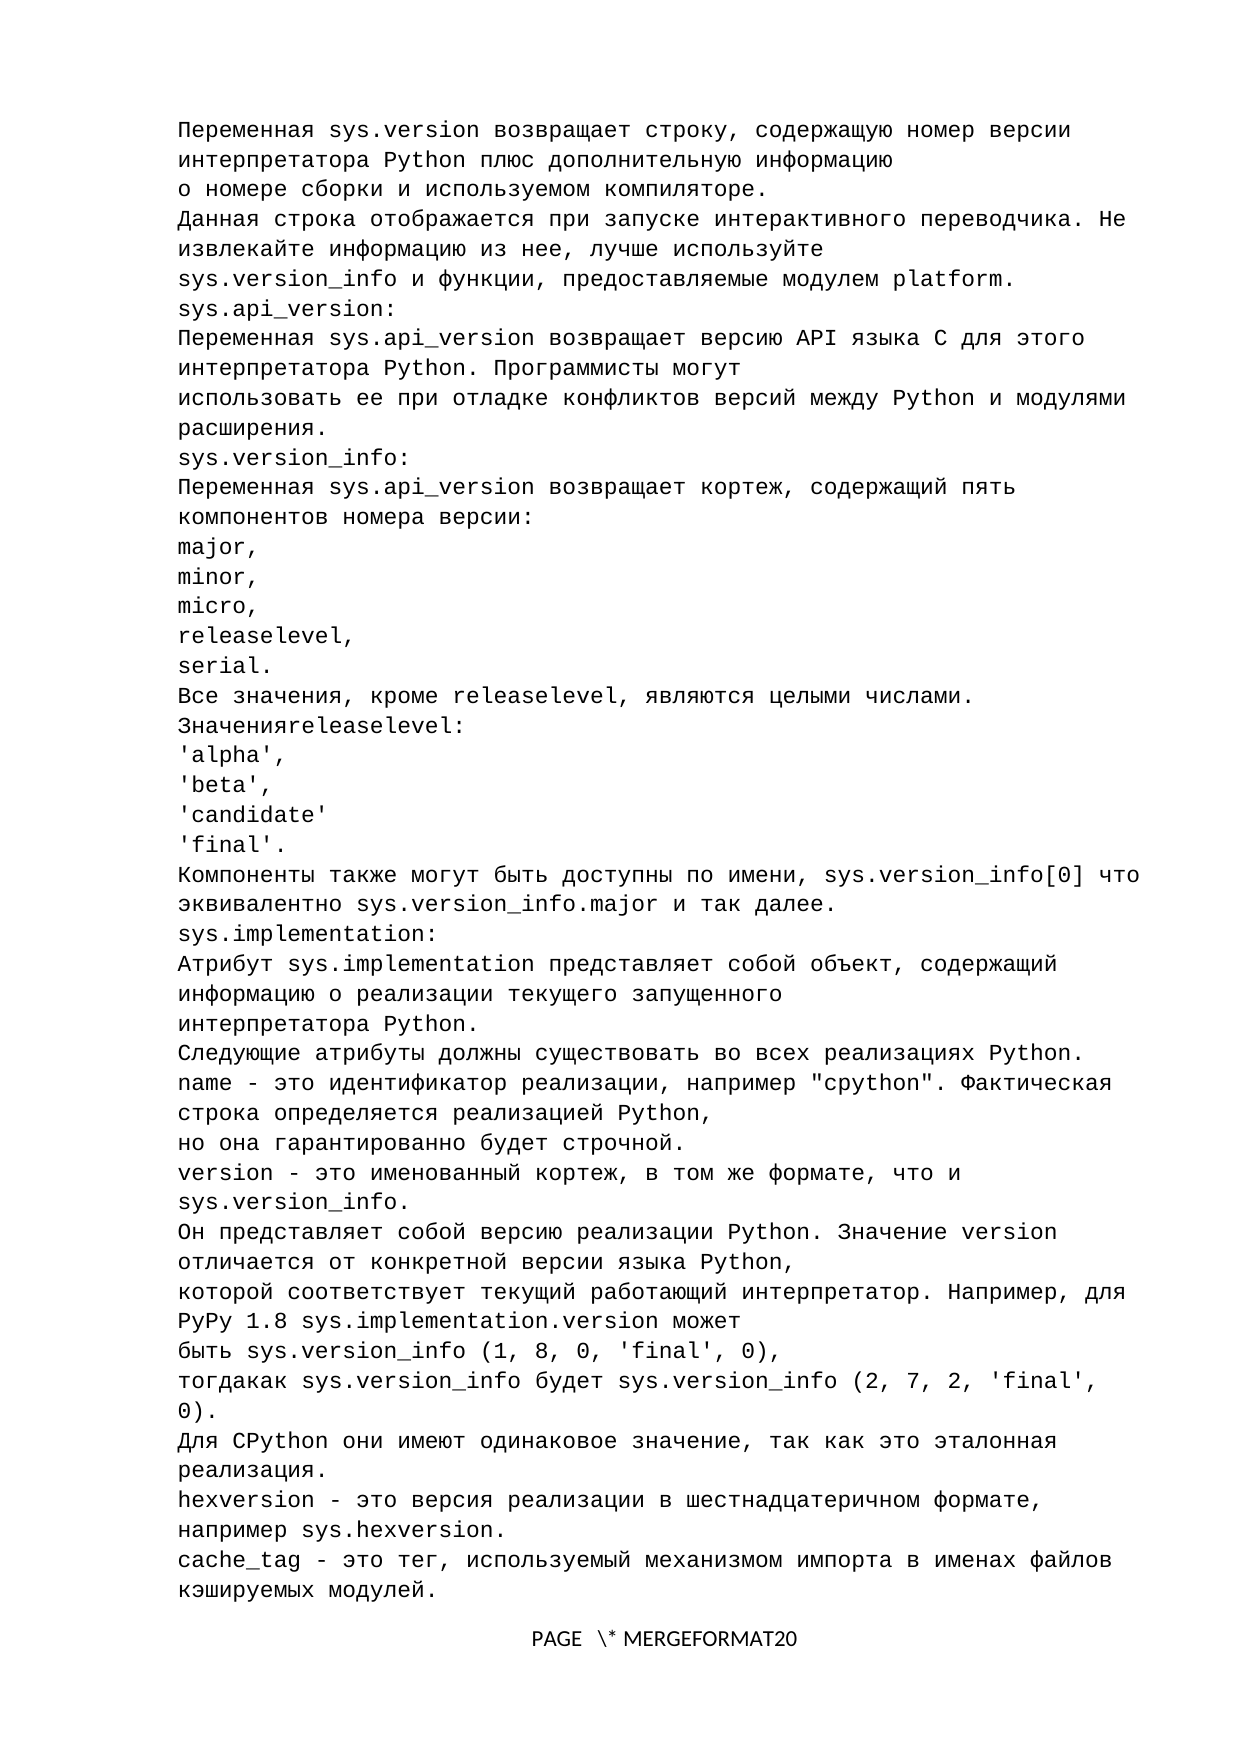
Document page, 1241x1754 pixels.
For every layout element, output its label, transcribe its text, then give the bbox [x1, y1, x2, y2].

text Атрибут sys.implementation представляет собой объект, содержащий информацию о реализации текущего запущенного [177, 952, 1152, 1008]
text 'final'. [177, 833, 1152, 859]
text Значенияreleaselevel: [177, 714, 1152, 740]
text releaselevel, [177, 624, 1152, 651]
text 'alpha', [177, 744, 1152, 770]
text version - это именованный кортеж, в том же формате, что и sys.version_info. [177, 1161, 1152, 1217]
text Компоненты также могут быть доступны по имени, sys.version_info[0] что эквивалентно sys.version_info.major и так далее. [177, 863, 1152, 919]
text sys.api_version: [177, 297, 1152, 323]
text быть sys.version_info (1, 8, 0, 'final', 0), [177, 1339, 1152, 1366]
text Он представляет собой версию реализации Python. Значение version отличается от конкретной версии языка Python, [177, 1220, 1152, 1276]
text тогдакак sys.version_info будет sys.version_info (2, 7, 2, 'final', 0). [177, 1369, 1152, 1425]
text hexversion - это версия реализации в шестнадцатеричном формате, например sys.hexversion. [177, 1488, 1152, 1544]
text но она гарантированно будет строчной. [177, 1131, 1152, 1157]
text Все значения, кроме releaselevel, являются целыми числами. [177, 684, 1152, 710]
text sys.version_info и функции, предоставляемые модулем platform. [177, 267, 1152, 293]
text minor, [177, 565, 1152, 591]
text интерпретатора Python. [177, 1012, 1152, 1038]
text micro, [177, 595, 1152, 621]
text sys.version_info: [177, 446, 1152, 472]
text Переменная sys.version возвращает строку, содержащую номер версии интерпретатора Python плюс дополнительную информацию [177, 118, 1152, 174]
text которой соответствует текущий работающий интерпретатор. Например, для PyPy 1.8 sys.implementation.version может [177, 1280, 1152, 1336]
text 'candidate' [177, 803, 1152, 829]
text name - это идентификатор реализации, например "cpython". Фактическая строка определяется реализацией Python, [177, 1071, 1152, 1127]
text Данная строка отображается при запуске интерактивного переводчика. Не извлекайте информацию из нее, лучше используйте [177, 207, 1152, 263]
text Для CPython они имеют одинаковое значение, так как это эталонная реализация. [177, 1429, 1152, 1485]
text serial. [177, 654, 1152, 680]
text Переменная sys.api_version возвращает версию API языка C для этого интерпретатора Python. Программисты могут [177, 327, 1152, 382]
text использовать ее при отладке конфликтов версий между Python и модулями расширения. [177, 386, 1152, 442]
text cache_tag - это тег, используемый механизмом импорта в именах файлов кэшируемых модулей. [177, 1548, 1152, 1604]
text 'beta', [177, 773, 1152, 799]
text о номере сборки и используемом компиляторе. [177, 178, 1152, 204]
text Переменная sys.api_version возвращает кортеж, содержащий пять компонентов номера версии: [177, 476, 1152, 531]
text major, [177, 535, 1152, 561]
text Следующие атрибуты должны существовать во всех реализациях Python. [177, 1042, 1152, 1068]
text sys.implementation: [177, 922, 1152, 948]
